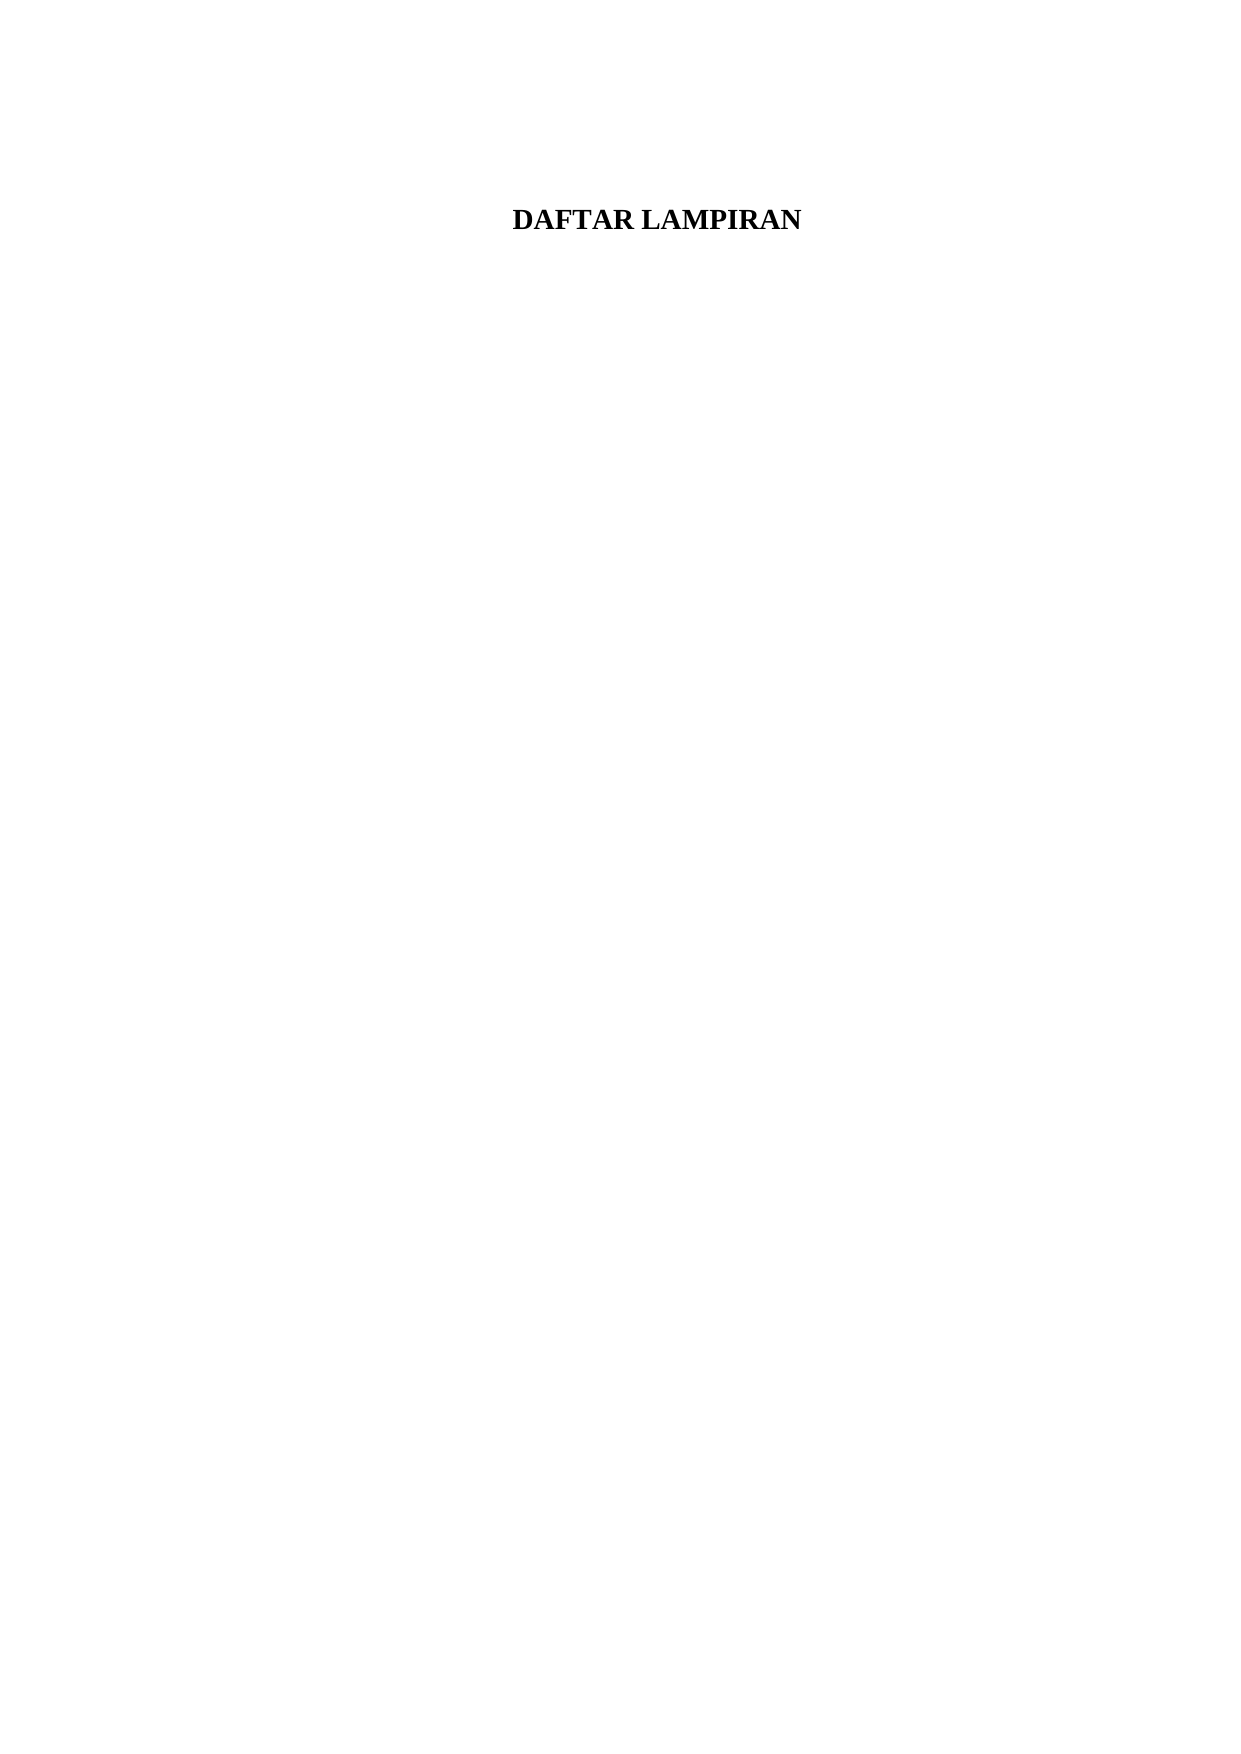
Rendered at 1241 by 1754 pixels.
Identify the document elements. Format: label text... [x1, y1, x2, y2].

subtitle DAFTAR LAMPIRAN [251, 202, 1063, 236]
